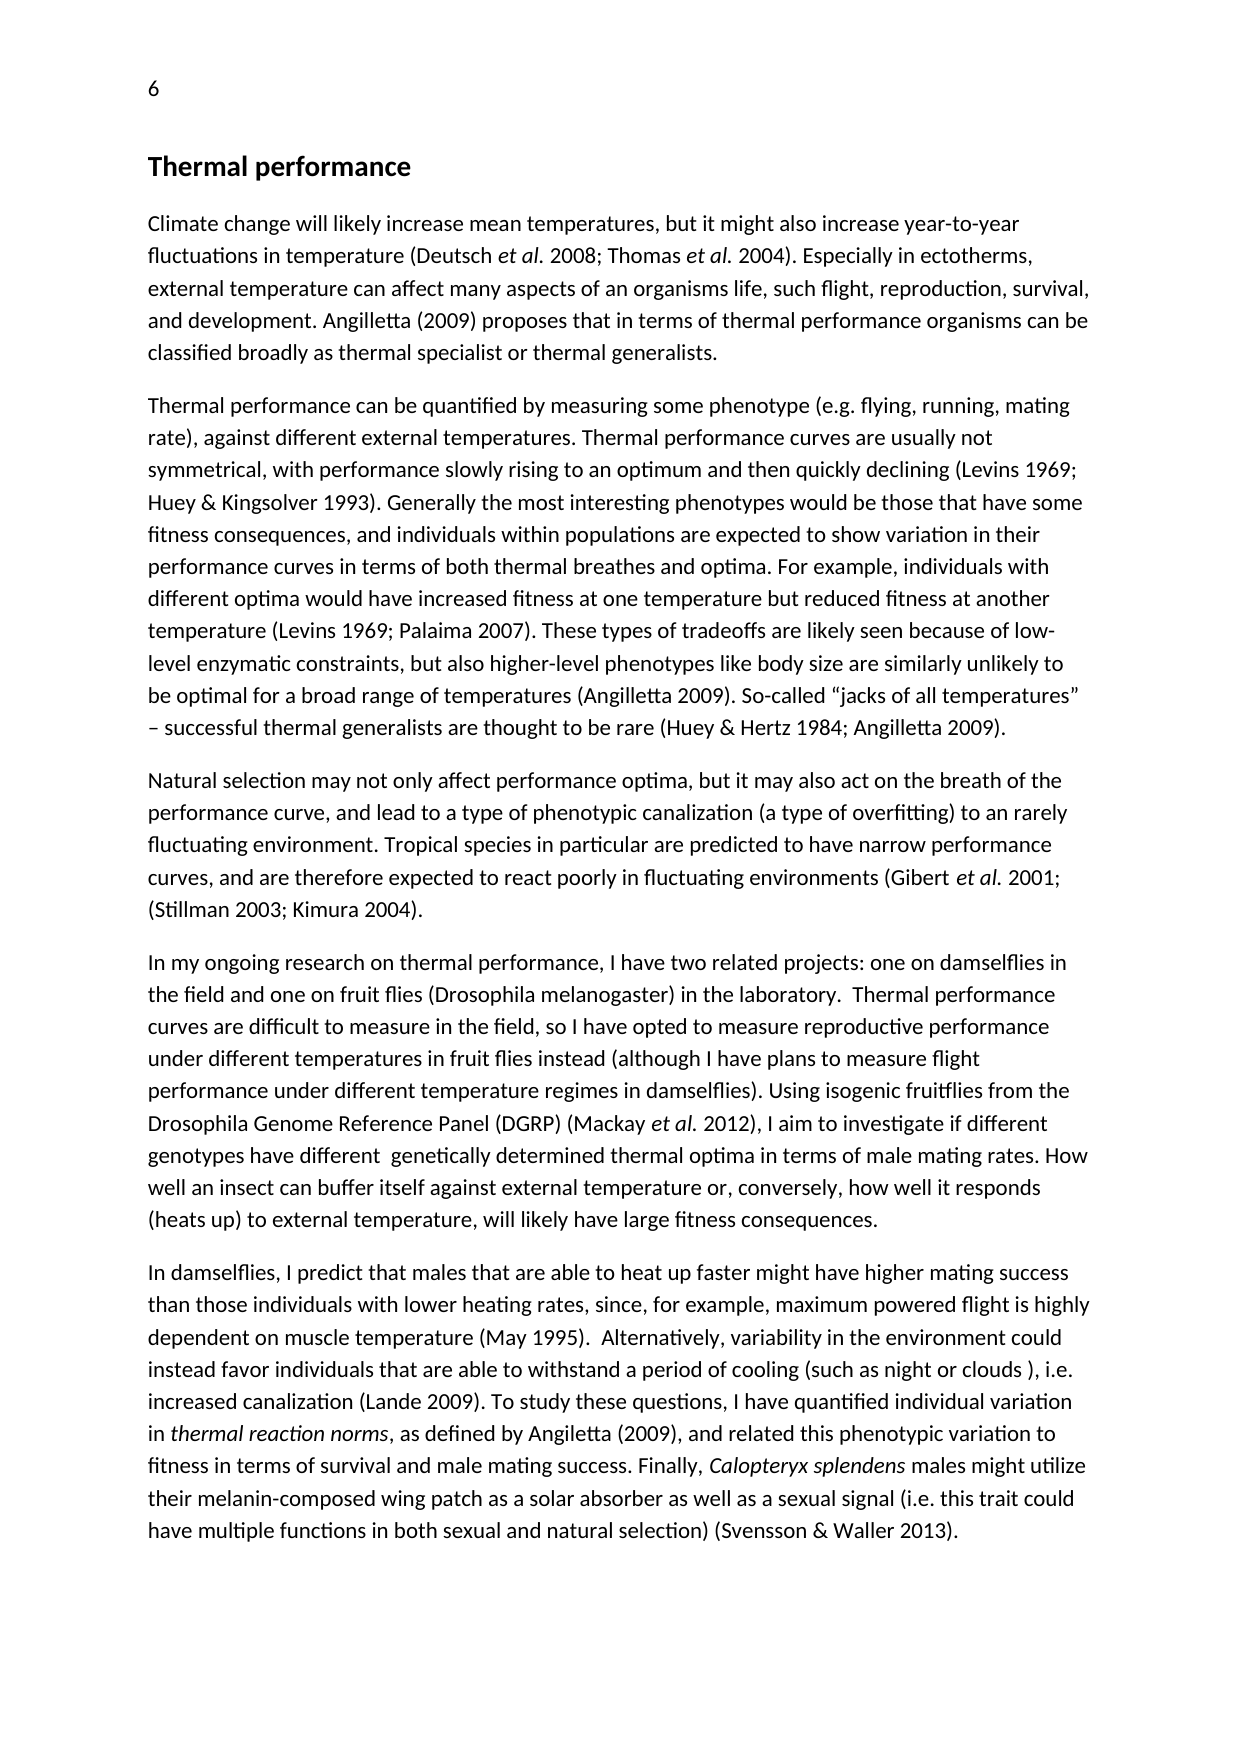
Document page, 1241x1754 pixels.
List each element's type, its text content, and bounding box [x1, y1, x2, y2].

text Climate change will likely increase mean temperatures, but it might also increase year-to-year fluctuations in temperature (Deutsch et al. 2008; Thomas et al. 2004). Especially in ectotherms, external temperature can affect many aspects of an organisms life, such flight, reproduction, survival, and development. Angilletta (2009) proposes that in terms of thermal performance organisms can be classified broadly as thermal specialist or thermal generalists. [148, 209, 1093, 366]
text In my ongoing research on thermal performance, I have two related projects: one on damselflies in the field and one on fruit flies (Drosophila melanogaster) in the laboratory. Thermal performance curves are difficult to measure in the field, so I have opted to measure reproductive performance under different temperatures in fruit flies instead (although I have plans to measure flight performance under different temperature regimes in damselflies). Using isogenic fruitflies from the Drosophila Genome Reference Panel (DGRP) (Mackay et al. 2012), I aim to investigate if different genotypes have different genetically determined thermal optima in terms of male mating rates. How well an insect can buffer itself against external temperature or, conversely, how well it responds (heats up) to external temperature, will likely have large fitness consequences. [148, 948, 1093, 1233]
text Thermal performance can be quantified by measuring some phenotype (e.g. flying, running, mating rate), against different external temperatures. Thermal performance curves are usually not symmetrical, with performance slowly rising to an optimum and then quickly declining (Levins 1969; Huey & Kingsolver 1993). Generally the most interesting phenotypes would be those that have some fitness consequences, and individuals within populations are expected to show variation in their performance curves in terms of both thermal breathes and optima. For example, individuals with different optima would have increased fitness at one temperature but reduced fitness at another temperature (Levins 1969; Palaima 2007). These types of tradeoffs are likely seen because of low-level enzymatic constraints, but also higher-level phenotypes like body size are similarly unlikely to be optimal for a broad range of temperatures (Angilletta 2009). So-called “jacks of all temperatures” – successful thermal generalists are thought to be rare (Huey & Hertz 1984; Angilletta 2009). [148, 391, 1093, 741]
text In damselflies, I predict that males that are able to heat up faster might have higher mating success than those individuals with lower heating rates, since, for example, maximum powered flight is highly dependent on muscle temperature (May 1995). Alternatively, variability in the environment could instead favor individuals that are able to withstand a period of cooling (such as night or clouds ), i.e. increased canalization (Lande 2009). To study these questions, I have quantified individual variation in thermal reaction norms, as defined by Angiletta (2009), and related this phenotypic variation to fitness in terms of survival and male mating success. Finally, Calopteryx splendens males might utilize their melanin-composed wing patch as a solar absorber as well as a sexual signal (i.e. this trait could have multiple functions in both sexual and natural selection) (Svensson & Waller 2013). [148, 1258, 1093, 1544]
text Natural selection may not only affect performance optima, but it may also act on the breath of the performance curve, and lead to a type of phenotypic canalization (a type of overfitting) to an rarely fluctuating environment. Tropical species in particular are predicted to have narrow performance curves, and are therefore expected to react poorly in fluctuating environments (Gibert et al. 2001; (Stillman 2003; Kimura 2004). [148, 766, 1093, 923]
subtitle Thermal performance [148, 148, 1093, 183]
